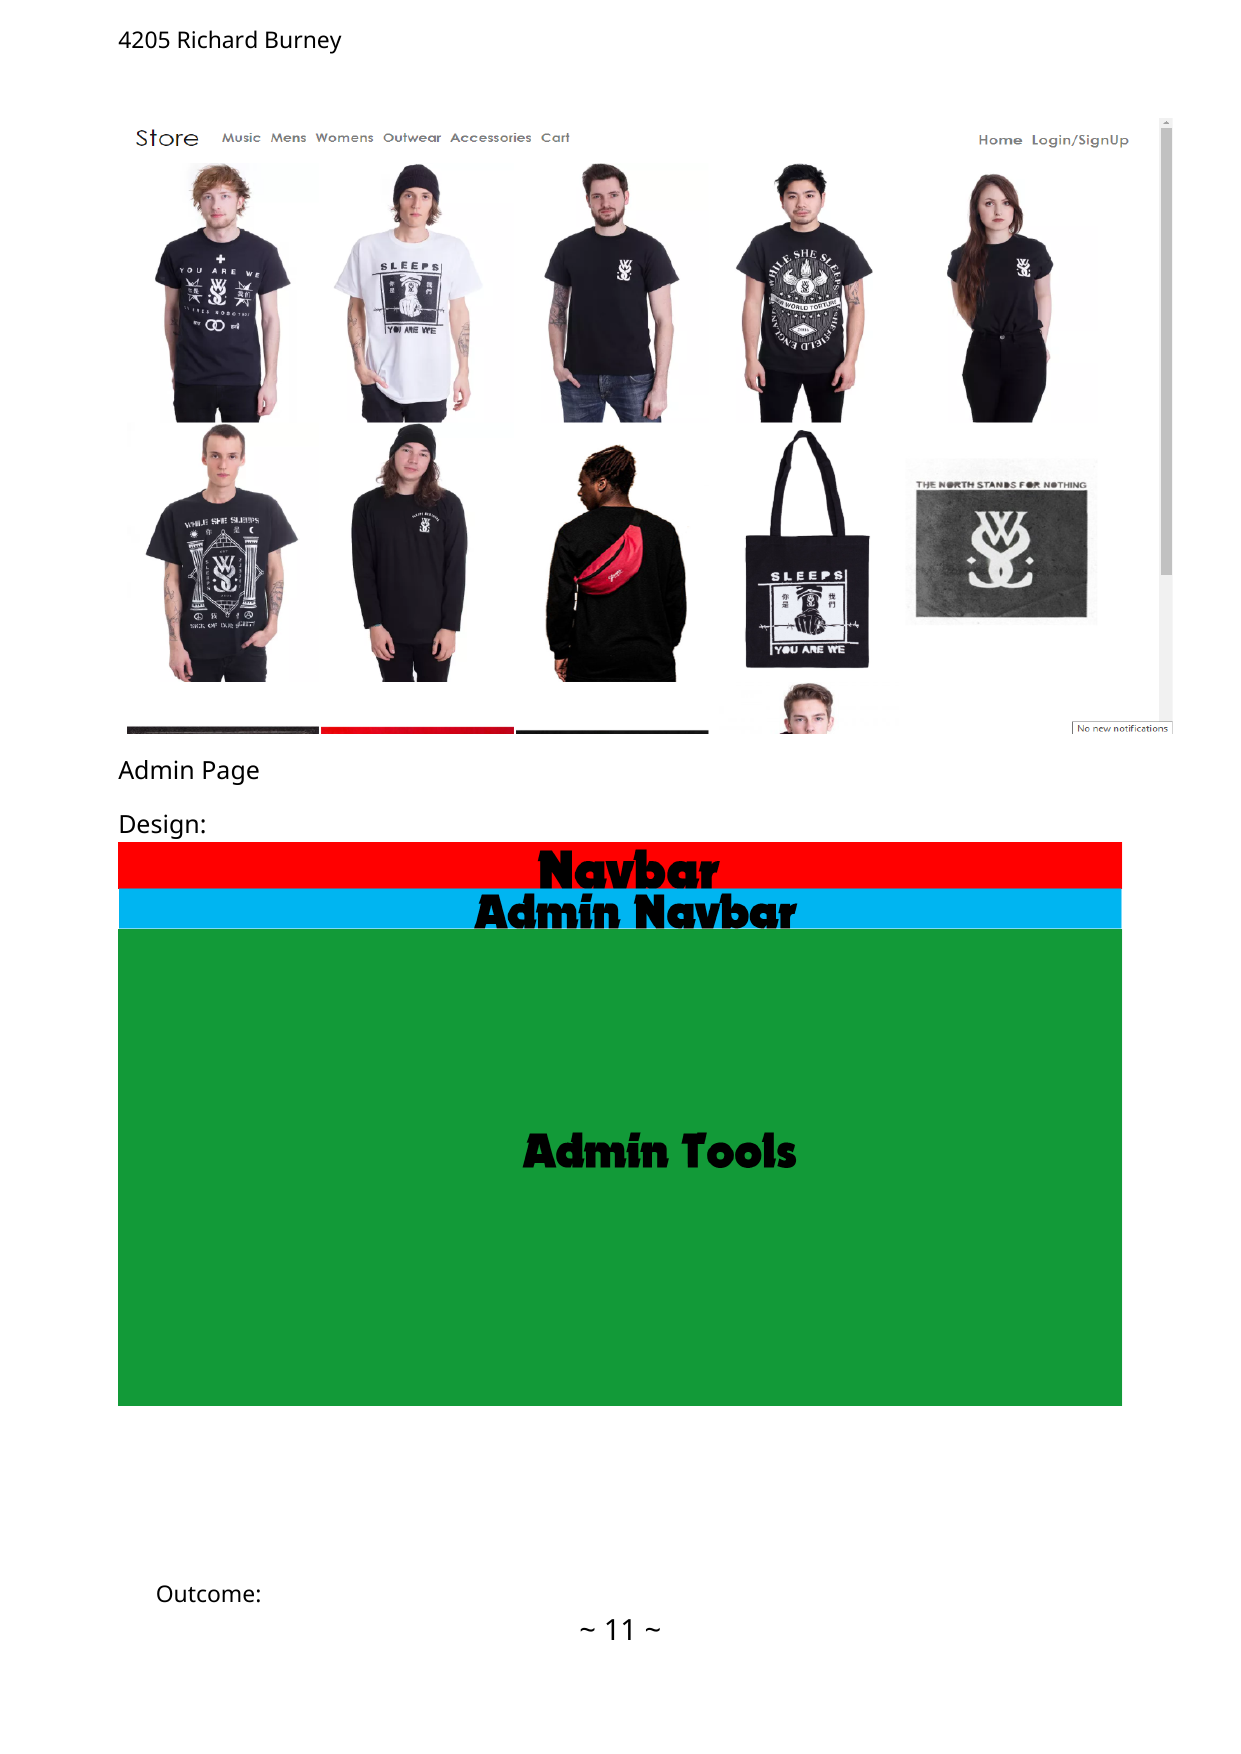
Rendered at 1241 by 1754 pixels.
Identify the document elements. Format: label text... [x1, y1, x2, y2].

text Design: [118, 806, 1122, 842]
text Outcome: [156, 1578, 1122, 1609]
picture [583, 895, 591, 901]
picture [118, 842, 1123, 1408]
text Admin Page [118, 753, 1122, 787]
picture [118, 118, 1173, 734]
